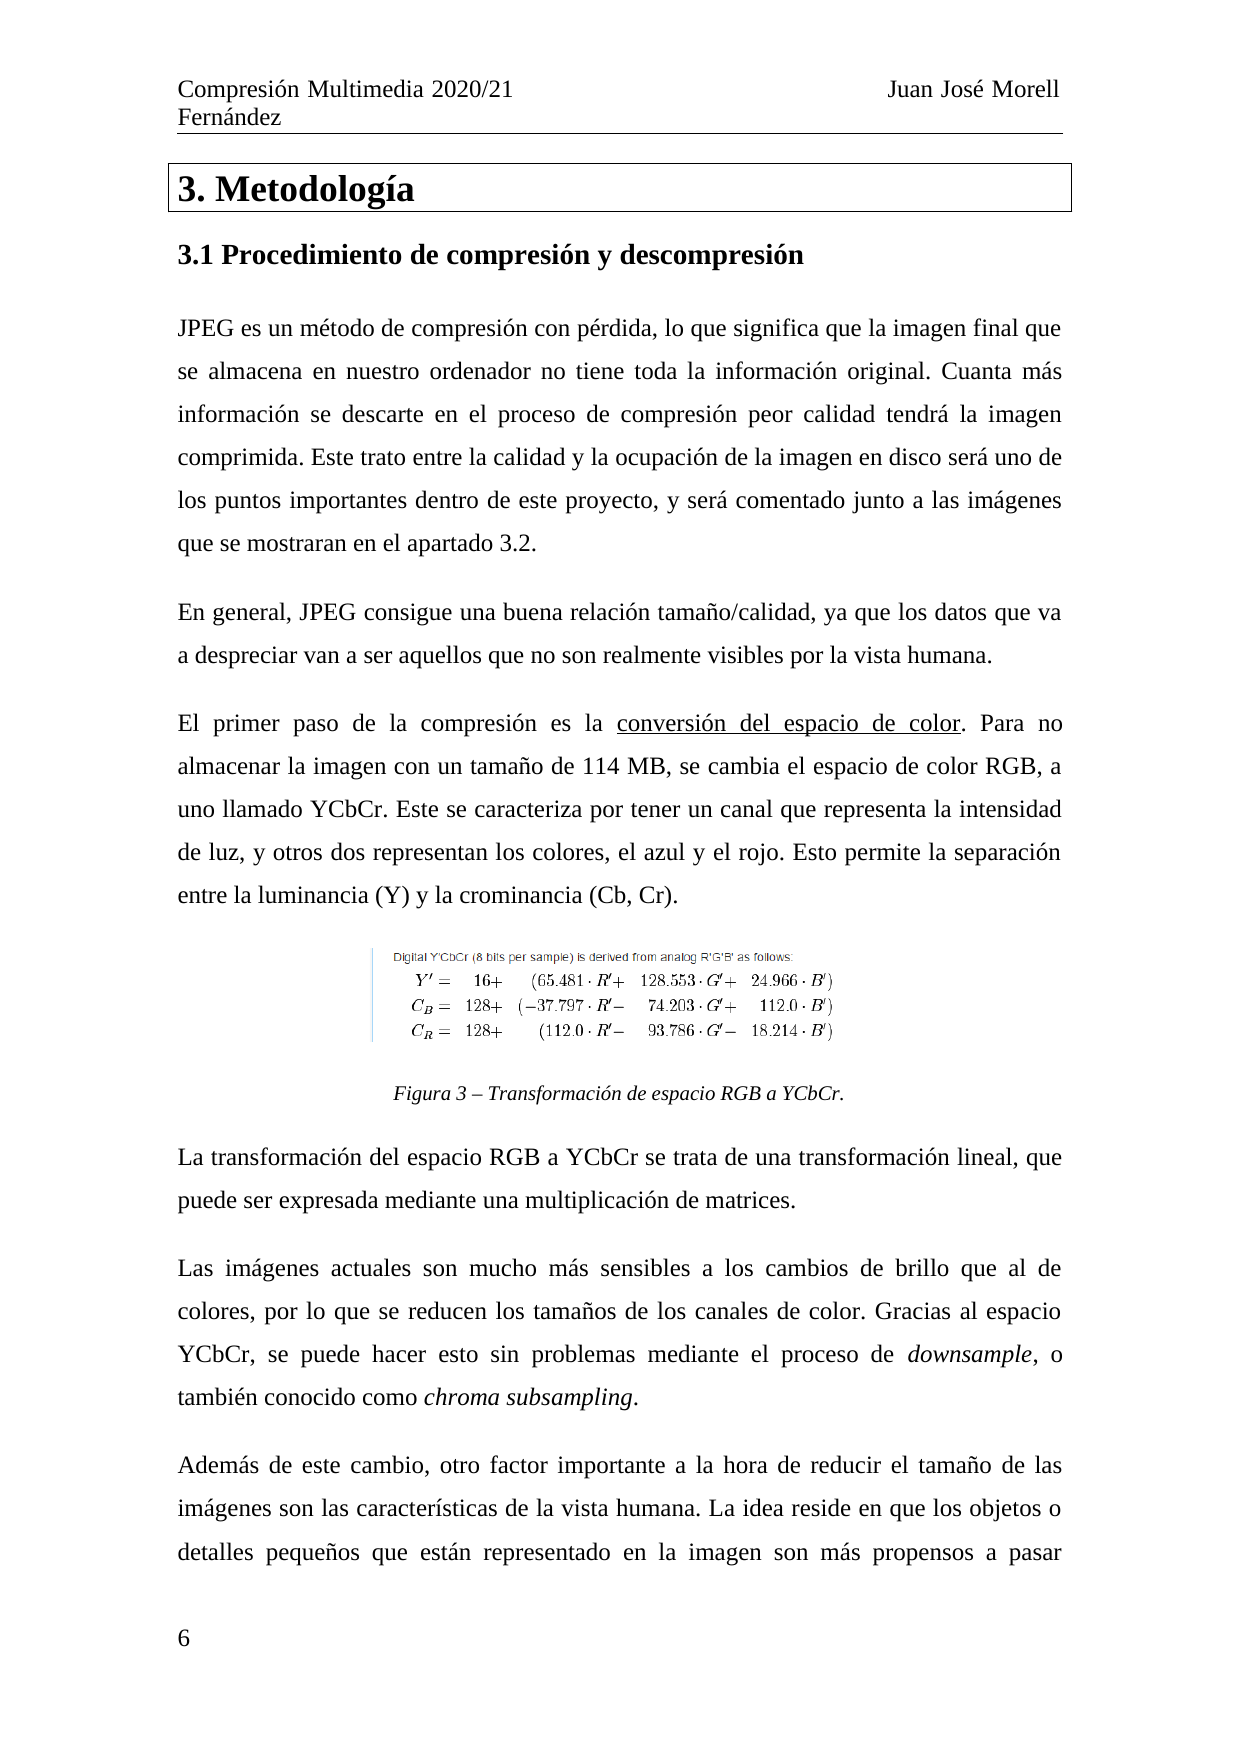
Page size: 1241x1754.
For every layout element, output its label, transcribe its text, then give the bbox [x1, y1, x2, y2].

subtitle 3.1 Procedimiento de compresión y descompresión [177, 237, 1063, 271]
text El primer paso de la compresión es la conversión del espacio de color. Para no almacenar la imagen con un tamaño de 114 MB, se cambia el espacio de color RGB, a uno llamado YCbCr. Este se caracteriza por tener un canal que representa la intensidad de luz, y otros dos representan los colores, el azul y el rojo. Esto permite la separación entre la luminancia (Y) y la crominancia (Cb, Cr). [177, 708, 1063, 909]
text Figura 3 – Transformación de espacio RGB a YCbCr. [177, 1081, 1063, 1105]
picture [369, 948, 871, 1042]
text JPEG es un método de compresión con pérdida, lo que significa que la imagen final que se almacena en nuestro ordenador no tiene toda la información original. Cuanta más información se descarte en el proceso de compresión peor calidad tendrá la imagen comprimida. Este trato entre la calidad y la ocupación de la imagen en disco será uno de los puntos importantes dentro de este proyecto, y será comentado junto a las imágenes que se mostraran en el apartado 3.2. [177, 313, 1063, 557]
text En general, JPEG consigue una buena relación tamaño/calidad, ya que los datos que va a despreciar van a ser aquellos que no son realmente visibles por la vista humana. [177, 597, 1063, 668]
text Las imágenes actuales son mucho más sensibles a los cambios de brillo que al de colores, por lo que se reducen los tamaños de los canales de color. Gracias al espacio YCbCr, se puede hacer esto sin problemas mediante el proceso de downsample, o también conocido como chroma subsampling. [177, 1253, 1063, 1411]
subtitle 3. Metodología [169, 164, 1071, 211]
text La transformación del espacio RGB a YCbCr se trata de una transformación lineal, que puede ser expresada mediante una multiplicación de matrices. [177, 1142, 1063, 1213]
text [177, 1450, 1063, 1565]
